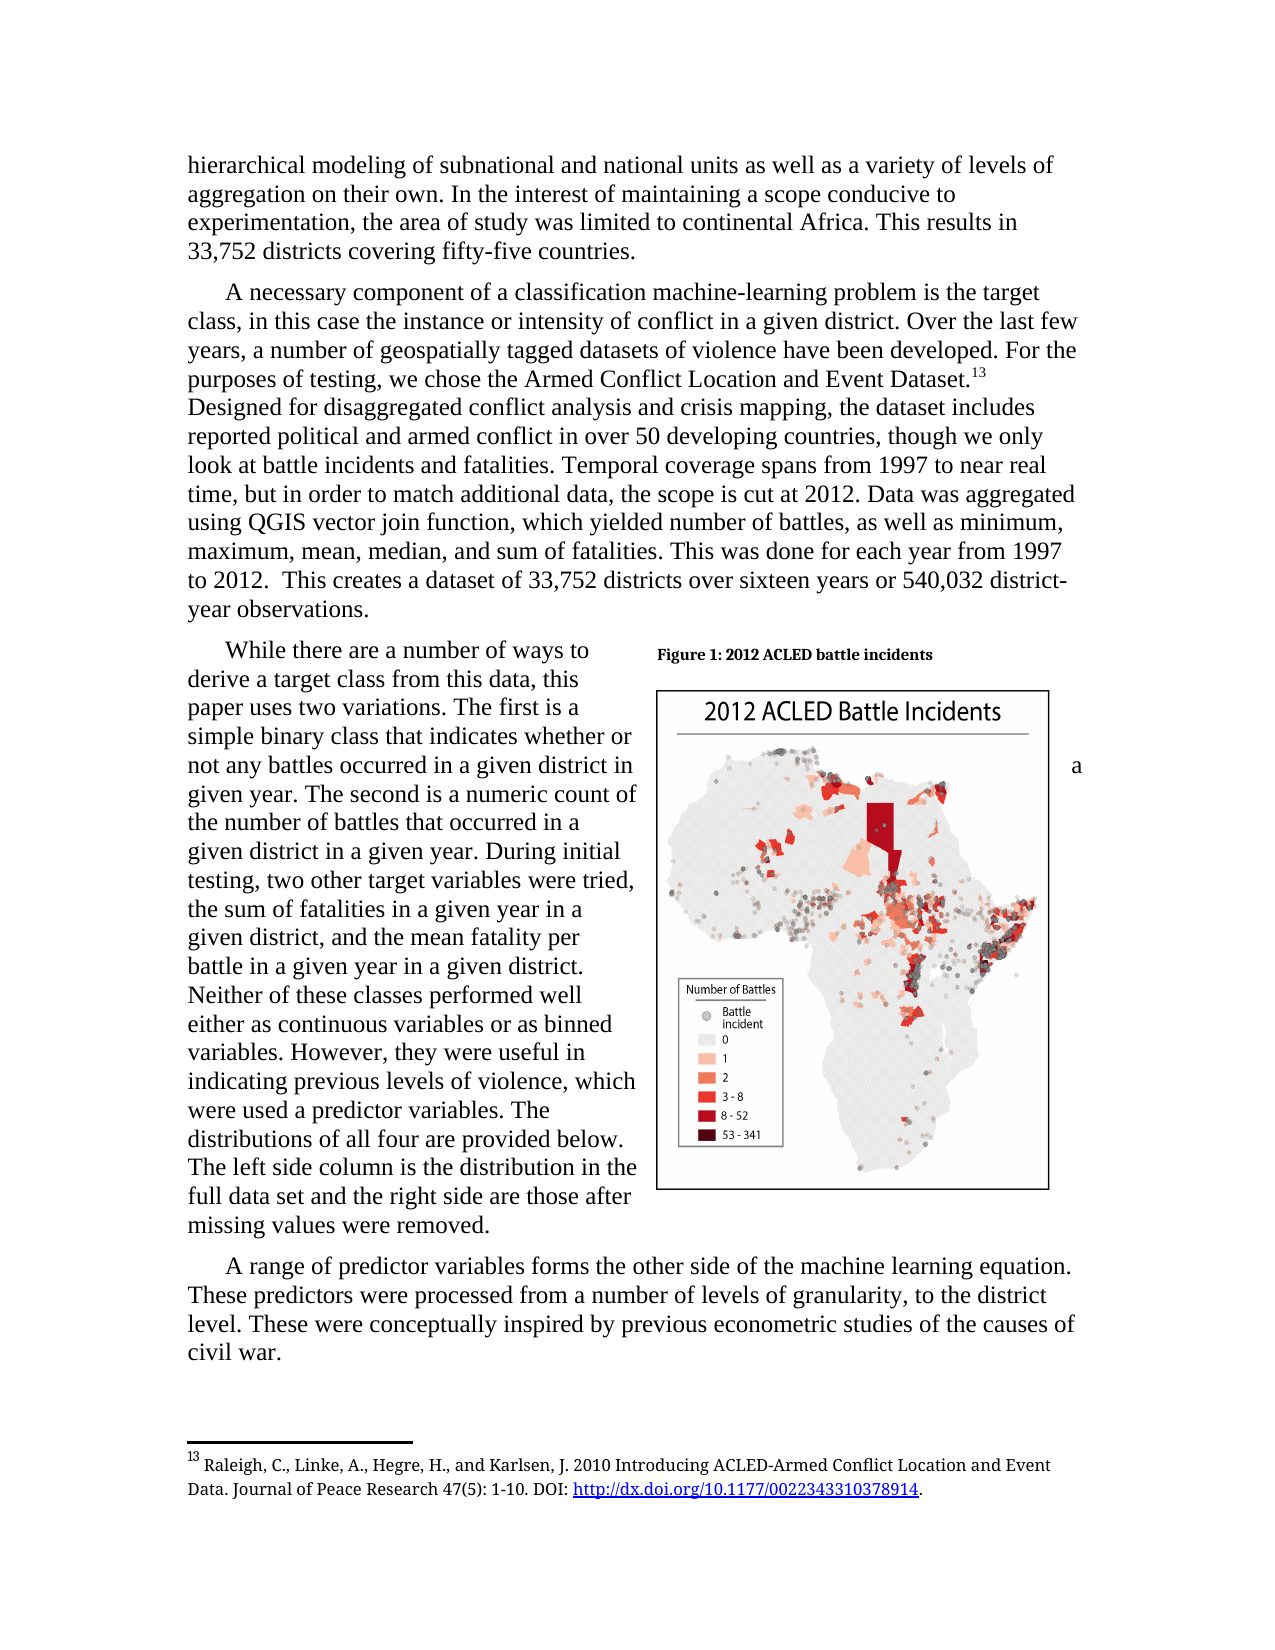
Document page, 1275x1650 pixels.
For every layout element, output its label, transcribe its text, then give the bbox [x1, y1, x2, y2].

picture [656, 689, 1050, 1190]
text A necessary component of a classification machine-learning problem is the target class, in this case the instance or intensity of conflict in a given district. Over the last few years, a number of geospatially tagged datasets of violence have been developed. For the purposes of testing, we chose the Armed Conflict Location and Event Dataset. Designed for disaggregated conflict analysis and crisis mapping, the dataset includes reported political and armed conflict in over 50 developing countries, though we only look at battle incidents and fatalities. Temporal coverage spans from 1997 to near real time, but in order to match additional data, the scope is cut at 2012. Data was aggregated using QGIS vector join function, which yielded number of battles, as well as minimum, maximum, mean, median, and sum of fatalities. This was done for each year from 1997 to 2012. This creates a dataset of 33,752 districts over sixteen years or 540,032 district-year observations. [187, 277, 1087, 622]
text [187, 150, 1087, 265]
text A range of predictor variables forms the other side of the machine learning equation. These predictors were processed from a number of levels of granularity, to the district level. These were conceptually inspired by previous econometric studies of the causes of civil war. [187, 1251, 1087, 1366]
